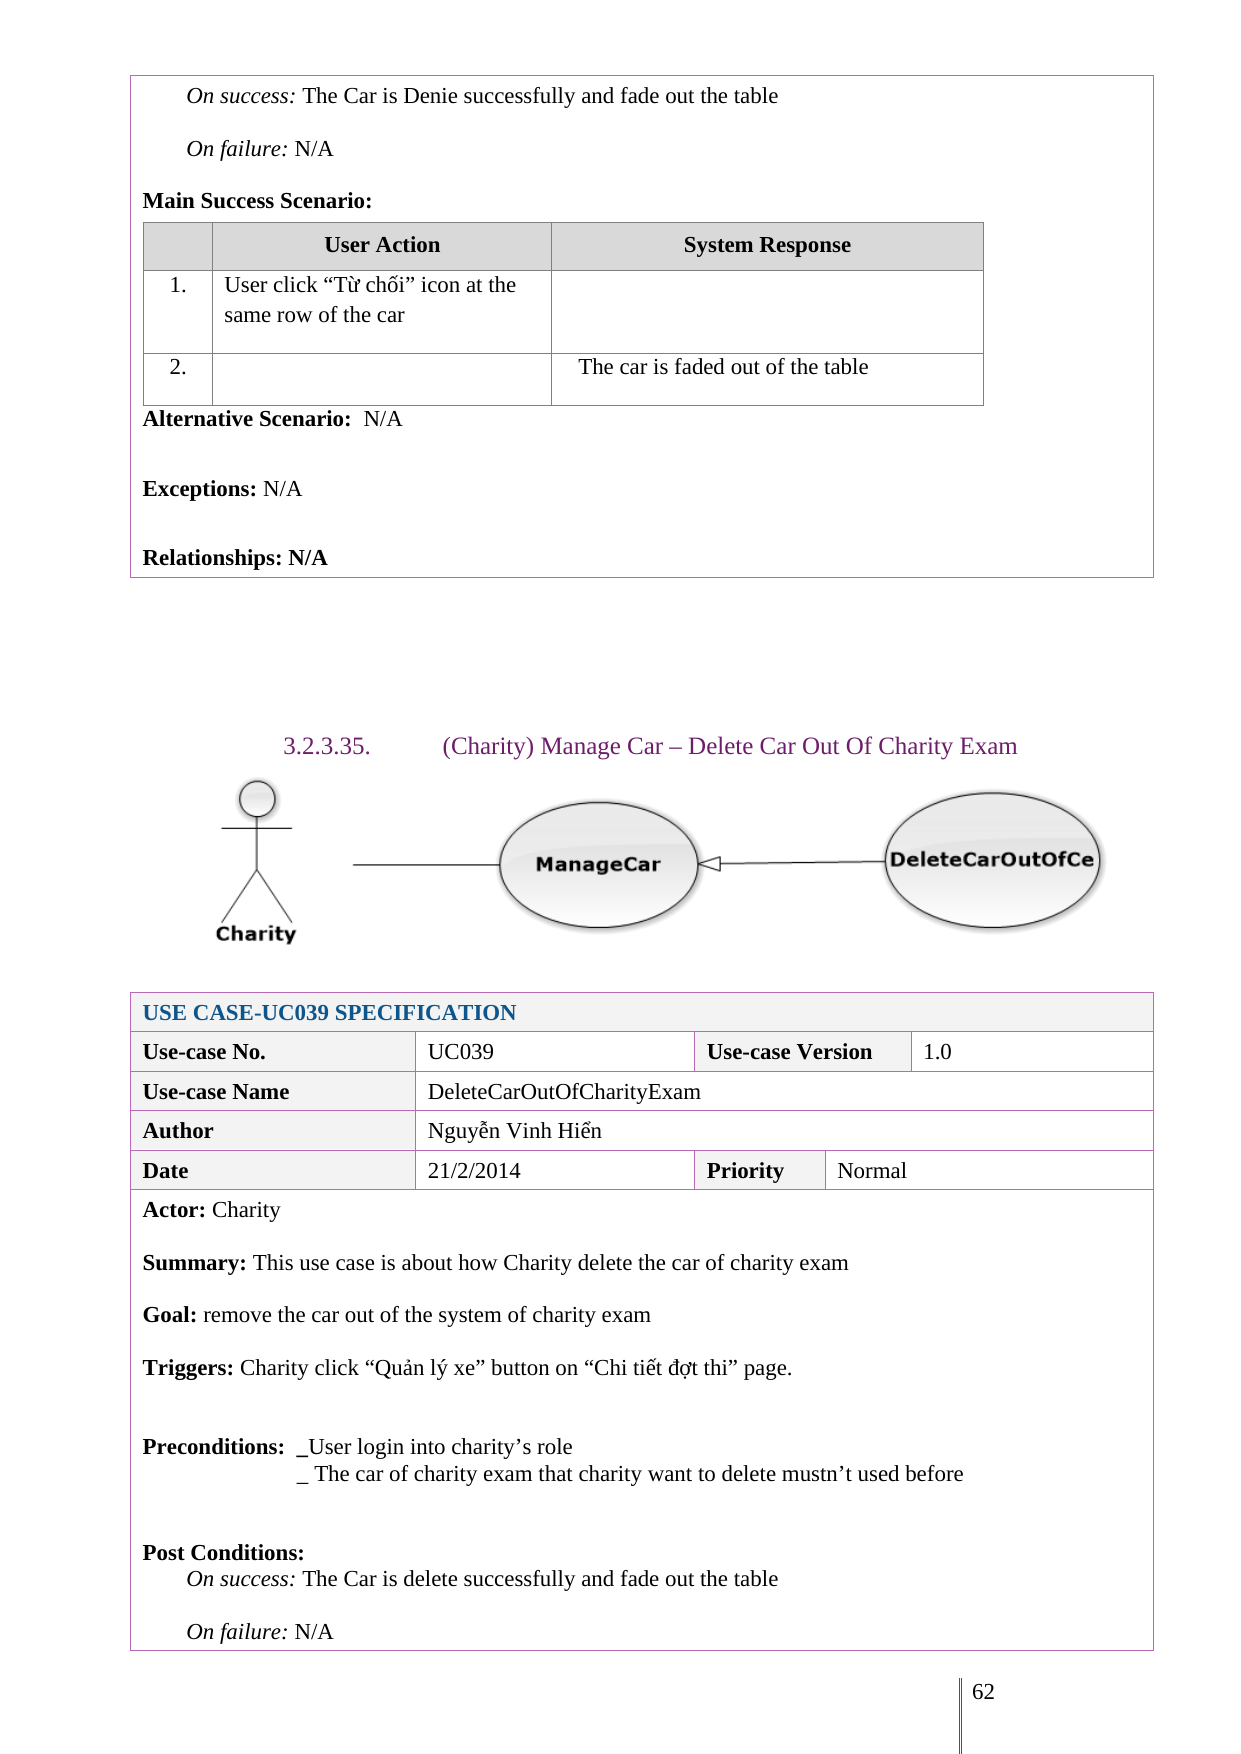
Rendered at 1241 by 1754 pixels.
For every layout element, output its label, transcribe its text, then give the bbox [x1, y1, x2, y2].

picture [142, 763, 1118, 967]
table_cell UC039 [416, 1032, 694, 1071]
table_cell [131, 76, 1153, 577]
subtitle (Charity) Manage Car – Delete Car Out Of Charity Exam [283, 731, 1165, 759]
table_cell Date [131, 1151, 415, 1189]
table_cell Use-case Name [131, 1072, 415, 1110]
table_cell Priority [695, 1151, 825, 1189]
table_cell DeleteCarOutOfCharityExam [416, 1072, 1153, 1110]
table_cell Use-case No. [131, 1032, 415, 1071]
table_cell Use-case Version [695, 1032, 911, 1071]
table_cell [131, 1190, 1153, 1650]
table_header USE CASE-UC039 SPECIFICATION [131, 993, 1153, 1031]
table_cell Nguyễn Vinh Hiển [416, 1111, 1153, 1149]
table_cell Author [131, 1111, 415, 1149]
table_cell Normal [826, 1151, 1153, 1189]
table_cell 21/2/2014 [416, 1151, 694, 1189]
table_cell 1.0 [912, 1032, 1153, 1071]
